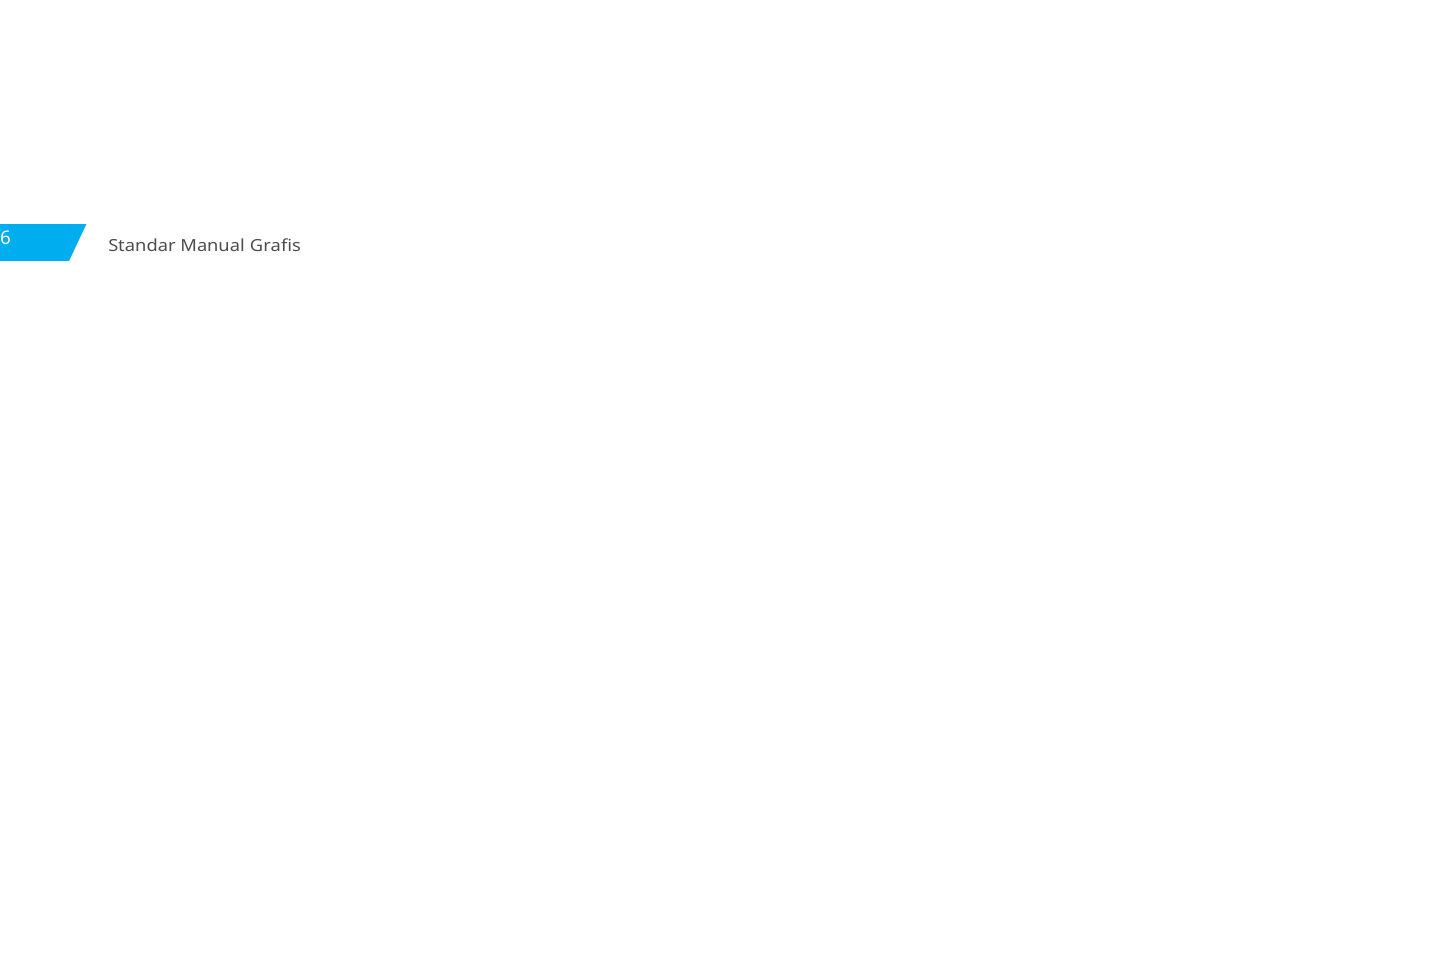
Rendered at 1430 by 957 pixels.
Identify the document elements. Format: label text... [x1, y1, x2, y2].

text Standar Manual Grafis [108, 234, 1358, 257]
